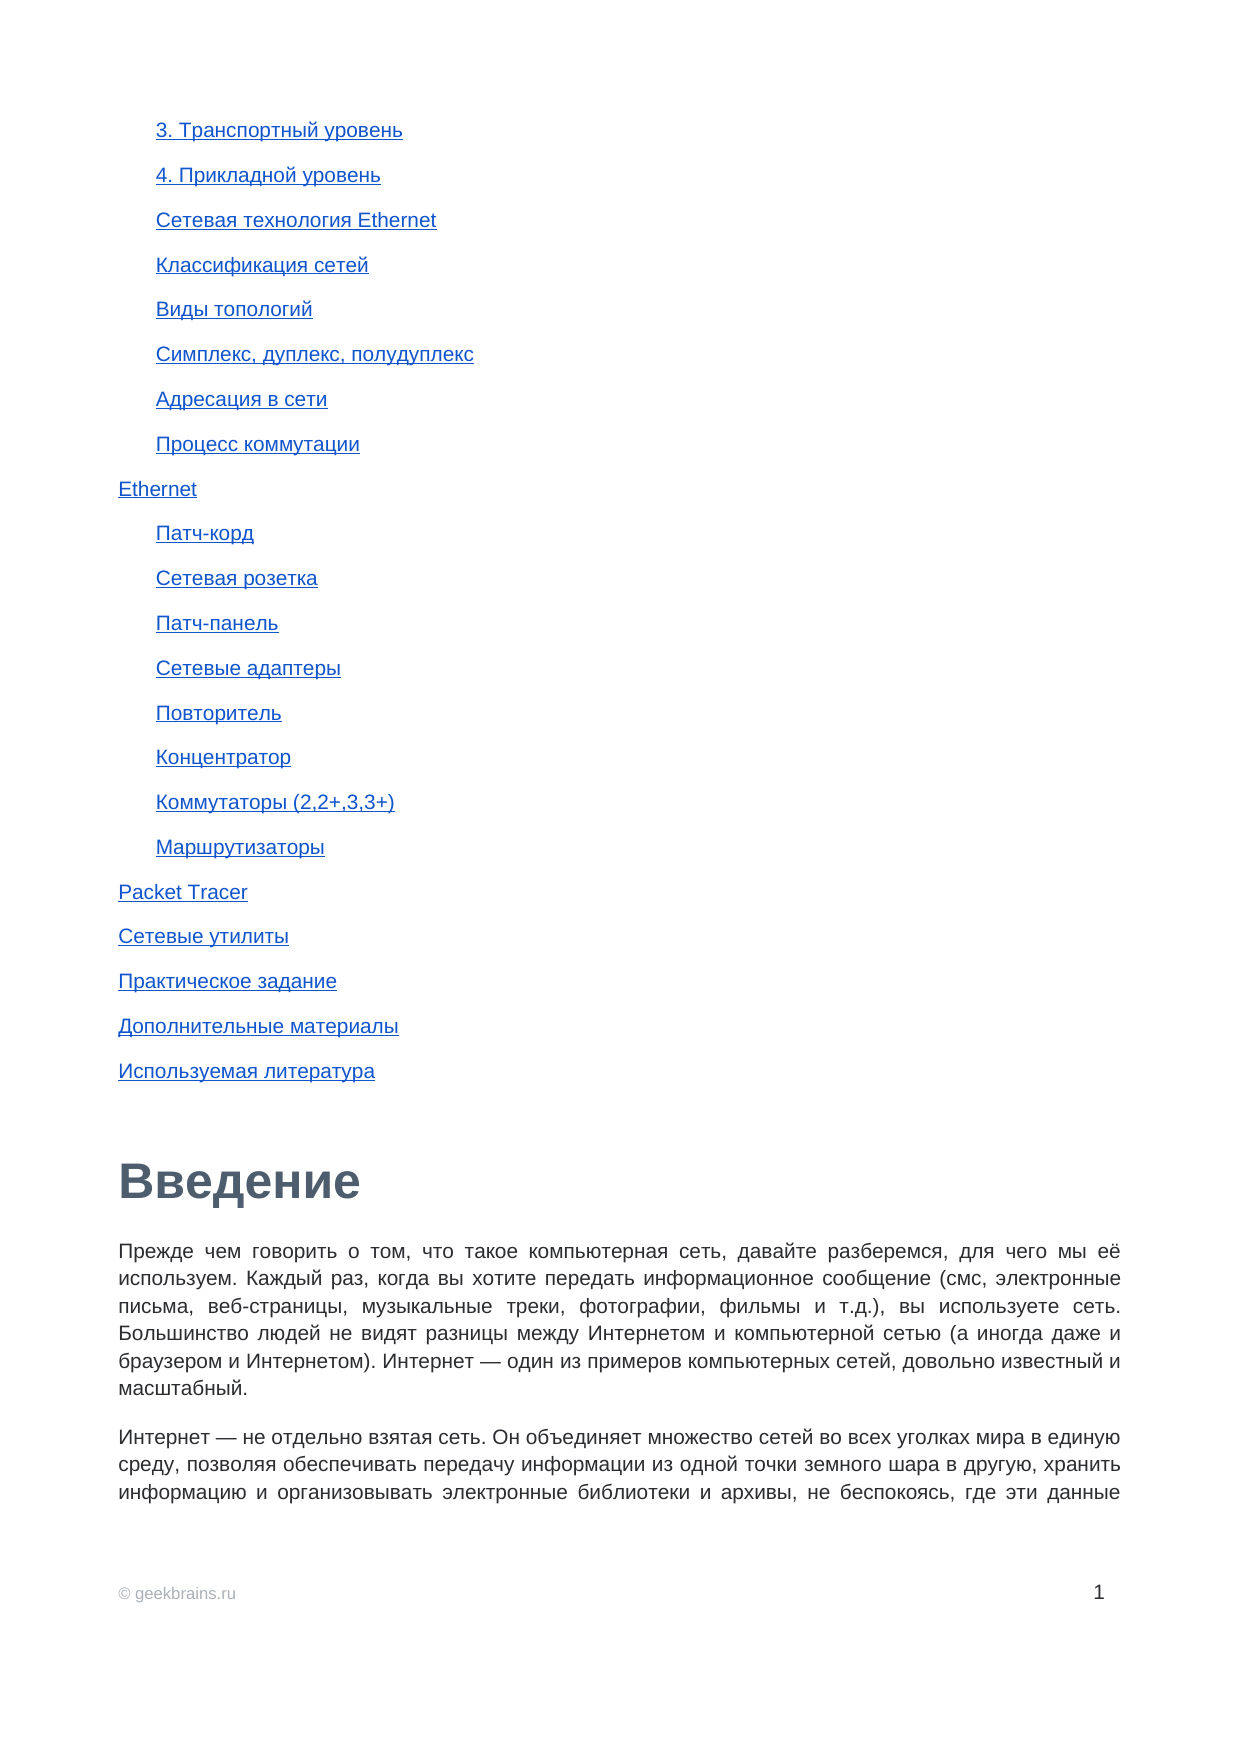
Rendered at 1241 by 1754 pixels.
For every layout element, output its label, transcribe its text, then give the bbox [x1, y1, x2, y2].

text Прежде чем говорить о том, что такое компьютерная сеть, давайте разберемся, для чего мы её используем. Каждый раз, когда вы хотите передать информационное сообщение (смс, электронные письма, веб-страницы, музыкальные треки, фотографии, фильмы и т.д.), вы используете сеть. Большинство людей не видят разницы между Интернетом и компьютерной сетью (а иногда даже и браузером и Интернетом). Интернет — один из примеров компьютерных сетей, довольно известный и масштабный. [118, 1239, 1122, 1400]
subtitle Введение [118, 1152, 1122, 1209]
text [118, 1424, 1122, 1503]
